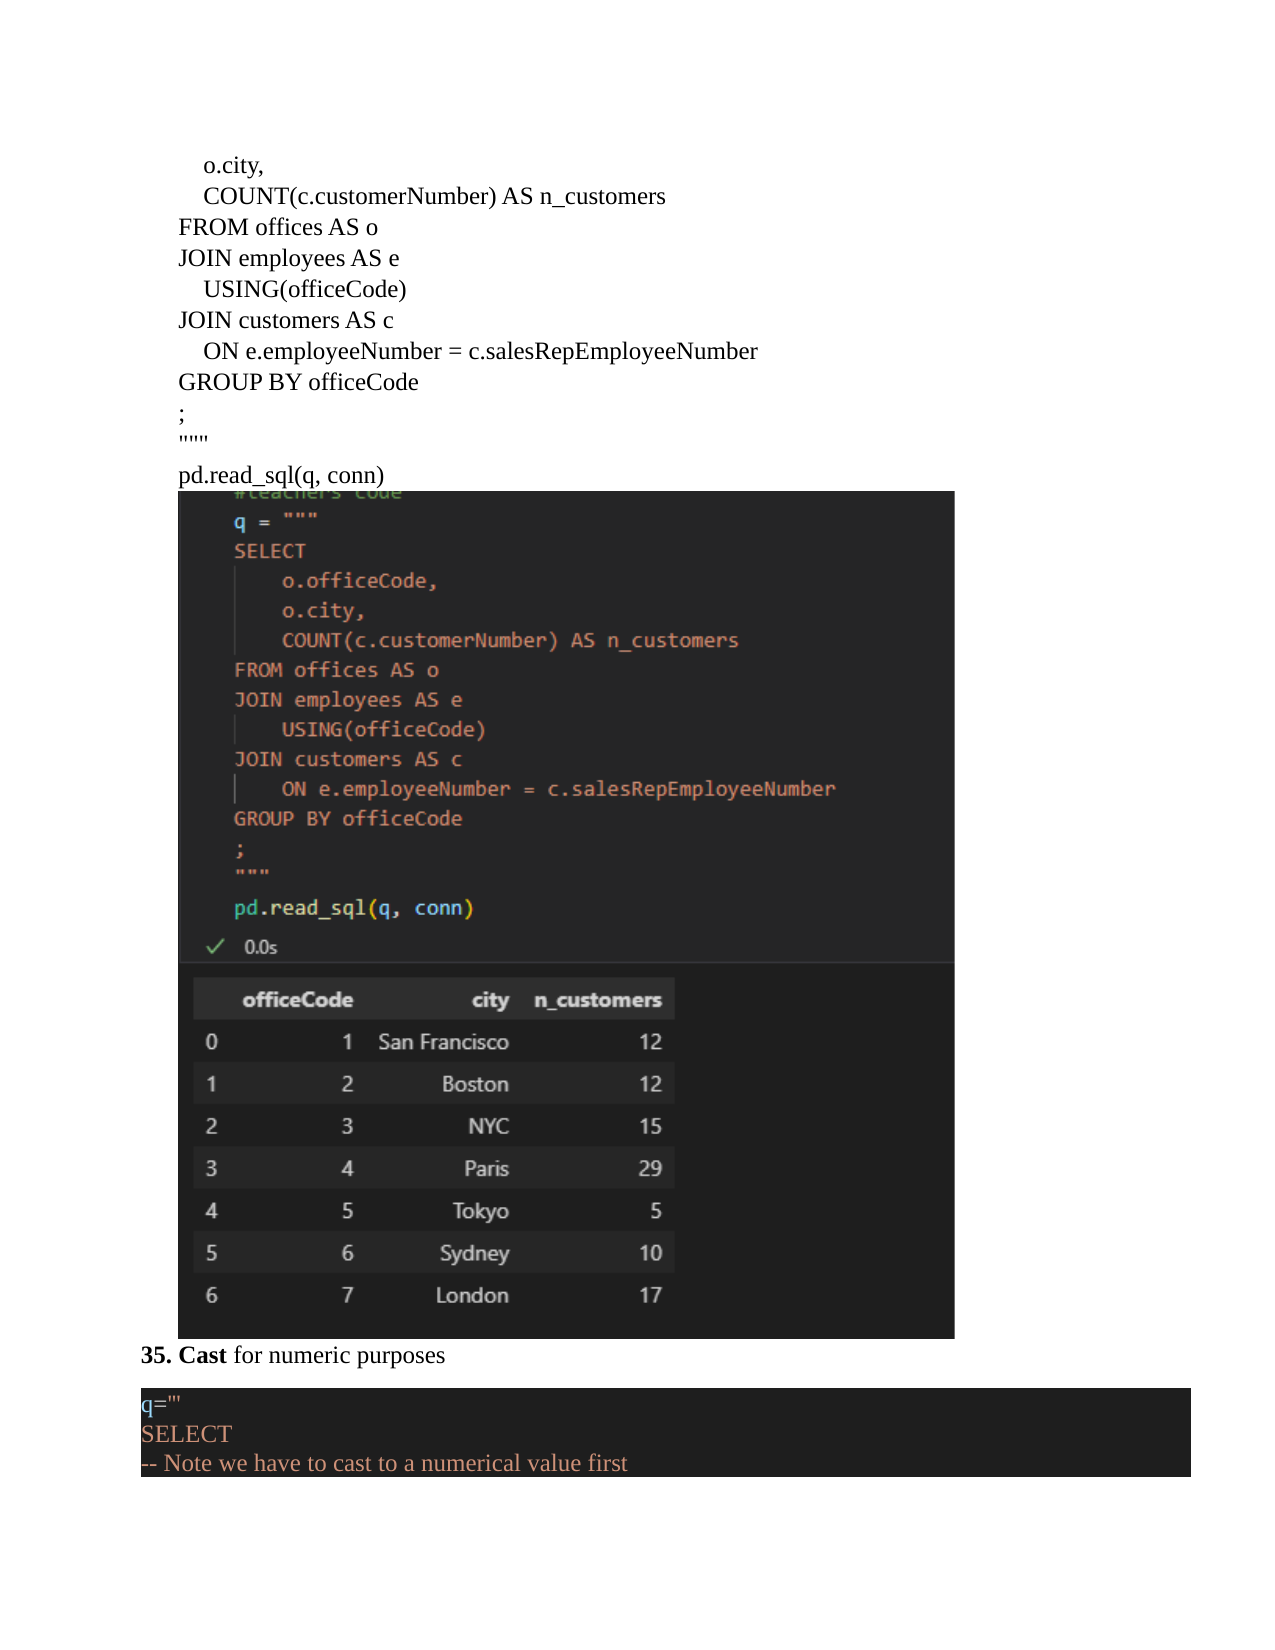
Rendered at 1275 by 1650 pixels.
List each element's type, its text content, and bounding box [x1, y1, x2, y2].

picture [178, 491, 955, 1339]
text SELECT [141, 1418, 1191, 1448]
list ON e.employeeNumber = c.salesRepEmployeeNumber [178, 336, 1191, 365]
list GROUP BY officeCode [178, 367, 1191, 396]
list """ [178, 429, 1191, 458]
list ; [178, 398, 1191, 427]
list COUNT(c.customerNumber) AS n_customers [178, 181, 1191, 210]
list USING(officeCode) [178, 274, 1191, 303]
text q=''' [141, 1388, 1191, 1418]
list pd.read_sql(q, conn) [178, 460, 1191, 489]
list FROM offices AS o [178, 212, 1191, 241]
list o.city, [178, 150, 1191, 179]
list JOIN employees AS e [178, 243, 1191, 272]
list Cast for numeric purposes [141, 1341, 1191, 1369]
list JOIN customers AS c [178, 305, 1191, 334]
text -- Note we have to cast to a numerical value first [141, 1448, 1191, 1477]
